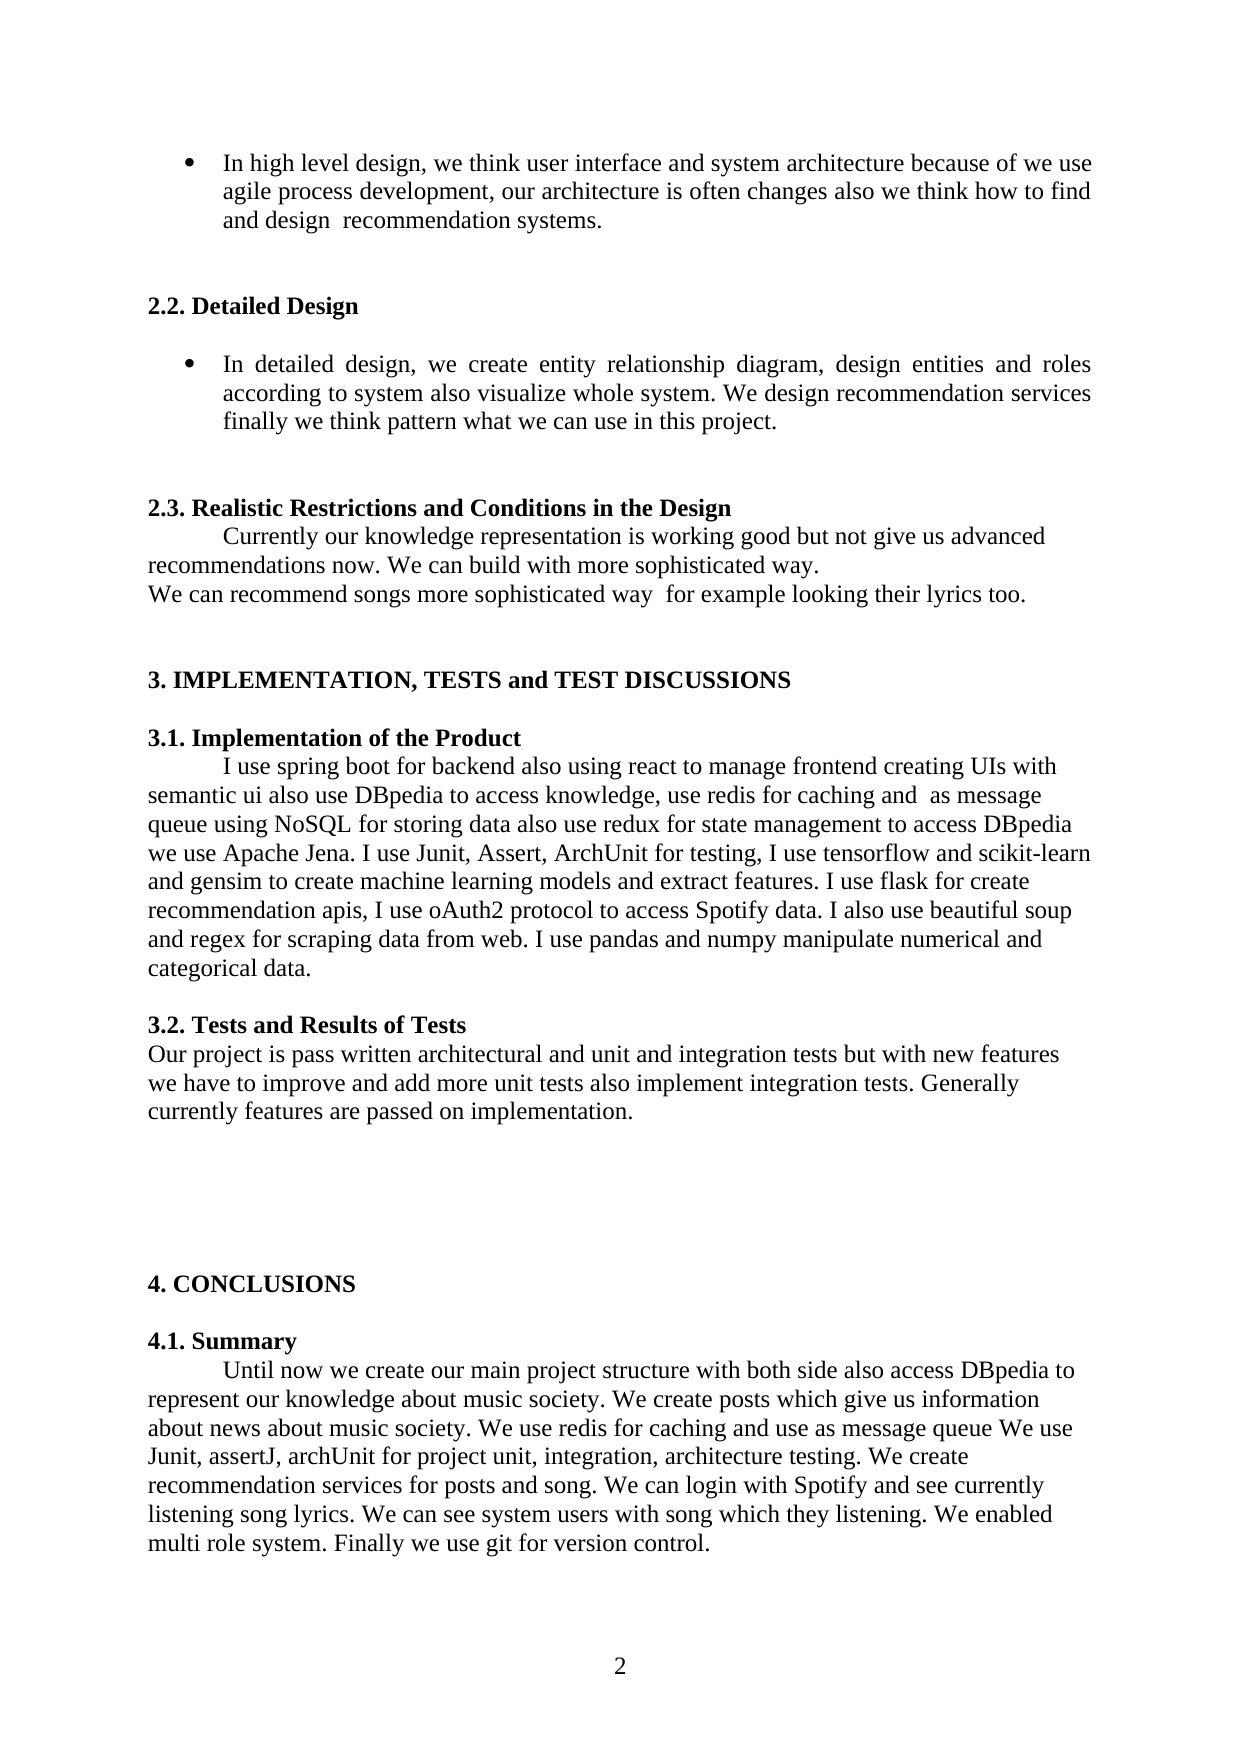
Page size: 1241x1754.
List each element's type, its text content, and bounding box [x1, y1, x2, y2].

subtitle 3.1. Implementation of the Product [148, 723, 1092, 751]
subtitle 2.3. Realistic Restrictions and Conditions in the Design [148, 493, 1092, 521]
text Our project is pass written architectural and unit and integration tests but with new features we have to improve and add more unit tests also implement integration tests. Generally currently features are passed on implementation. [148, 1039, 1092, 1125]
subtitle 3.2. Tests and Results of Tests [148, 1010, 1092, 1039]
subtitle 3. IMPLEMENTATION, TESTS and TEST DISCUSSIONS [148, 665, 1092, 694]
text We can recommend songs more sophisticated way for example looking their lyrics too. [148, 579, 1092, 608]
text Currently our knowledge representation is working good but not give us advanced recommendations now. We can build with more sophisticated way. [148, 521, 1092, 579]
text I use spring boot for backend also using react to manage frontend creating UIs with semantic ui also use DBpedia to access knowledge, use redis for caching and as message queue using NoSQL for storing data also use redux for state management to access DBpedia we use Apache Jena. I use Junit, Assert, ArchUnit for testing, I use tensorflow and scikit-learn and gensim to create machine learning models and extract features. I use flask for create recommendation apis, I use oAuth2 protocol to access Spotify data. I also use beautiful soup and regex for scraping data from web. I use pandas and numpy manipulate numerical and categorical data. [148, 751, 1092, 981]
text Until now we create our main project structure with both side also access DBpedia to represent our knowledge about music society. We create posts which give us information about news about music society. We use redis for caching and use as message queue We use Junit, assertJ, archUnit for project unit, integration, architecture testing. We create recommendation services for posts and song. We can login with Spotify and see currently listening song lyrics. We can see system users with song which they listening. We enabled multi role system. Finally we use git for version control. [148, 1355, 1092, 1556]
subtitle 2.2. Detailed Design [148, 291, 1092, 320]
list In high level design, we think user interface and system architecture because of we use agile process development, our architecture is often changes also we think how to find and design recommendation systems. [185, 148, 1092, 234]
subtitle 4. CONCLUSIONS [148, 1269, 1092, 1298]
subtitle 4.1. Summary [148, 1326, 1092, 1355]
list In detailed design, we create entity relationship diagram, design entities and roles according to system also visualize whole system. We design recommendation services finally we think pattern what we can use in this project. [185, 349, 1092, 435]
